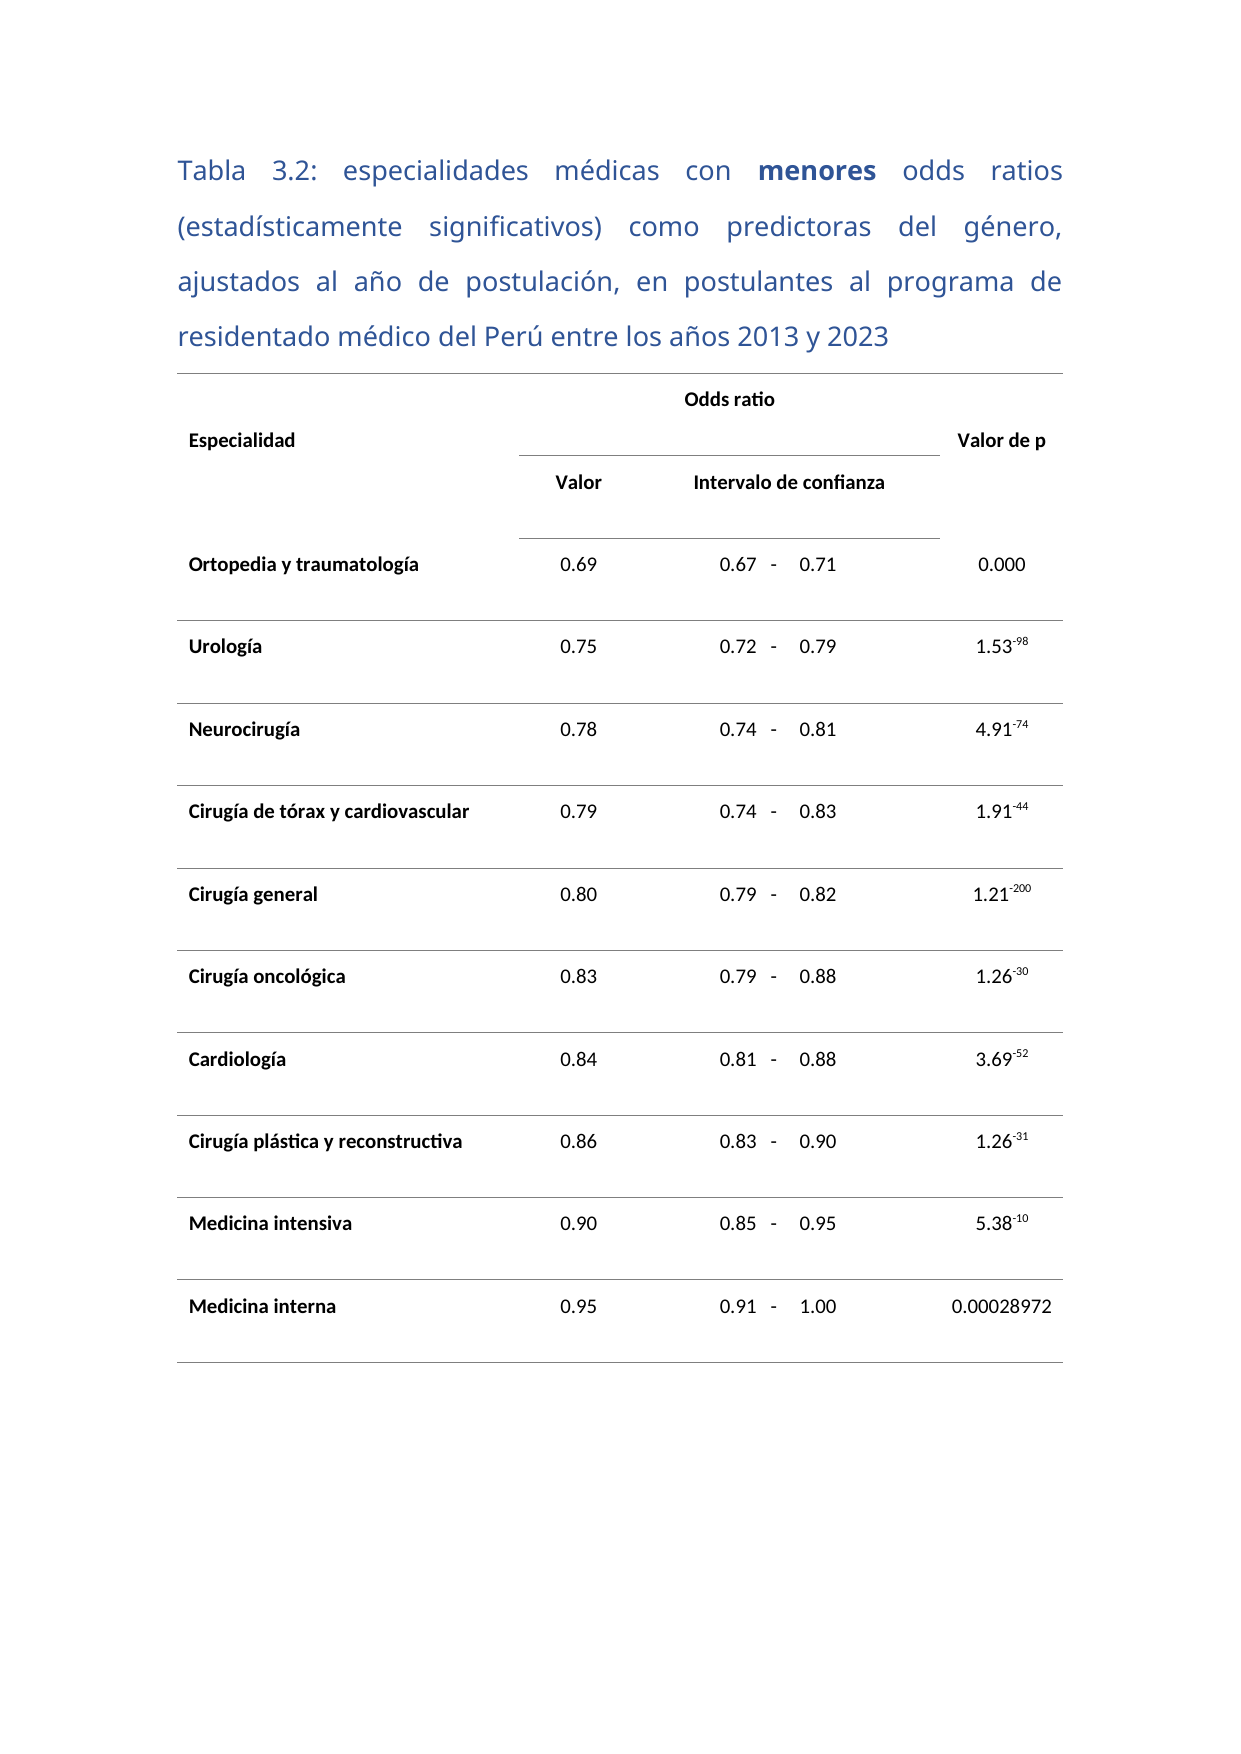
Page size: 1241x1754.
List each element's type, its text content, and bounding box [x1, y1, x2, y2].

table_cell 0.79 - [638, 951, 788, 1032]
table_cell 0.00028972 [940, 1280, 1063, 1362]
table_cell Cardiología [177, 1033, 519, 1114]
table_cell 0.95 [788, 1198, 940, 1279]
table_cell 0.83 [519, 951, 638, 1032]
table_cell 5.38-10 [940, 1198, 1063, 1279]
table_cell 0.90 [788, 1116, 940, 1197]
table_cell Valor [519, 456, 638, 538]
table_cell 0.91 - [638, 1280, 788, 1362]
table_cell Medicina interna [177, 1280, 519, 1362]
table_cell 0.78 [519, 704, 638, 785]
table_cell 0.000 [940, 538, 1063, 620]
table_cell Medicina intensiva [177, 1198, 519, 1279]
table_cell 1.91-44 [940, 786, 1063, 867]
table_cell Cirugía general [177, 869, 519, 950]
table_cell 0.74 - [638, 704, 788, 785]
table_cell 0.95 [519, 1280, 638, 1362]
table_cell 1.21-200 [940, 869, 1063, 950]
table_cell 0.81 - [638, 1033, 788, 1114]
table_cell 0.69 [519, 539, 638, 620]
table_cell 0.88 [788, 1033, 940, 1114]
table_cell 0.84 [519, 1033, 638, 1114]
table_cell 0.79 - [638, 869, 788, 950]
table_cell 1.26-30 [940, 951, 1063, 1032]
table_cell 1.26-31 [940, 1116, 1063, 1197]
table_cell 0.81 [788, 704, 940, 785]
table_cell 0.72 - [638, 621, 788, 703]
table_cell Cirugía oncológica [177, 951, 519, 1032]
table_header Odds ratio [519, 374, 940, 455]
table_cell 0.82 [788, 869, 940, 950]
table_cell 0.83 - [638, 1116, 788, 1197]
table_cell 0.80 [519, 869, 638, 950]
table_cell 3.69-52 [940, 1033, 1063, 1114]
table_cell 0.74 - [638, 786, 788, 867]
table_cell Urología [177, 621, 519, 703]
table_header Valor de p [940, 374, 1063, 538]
table_cell 0.85 - [638, 1198, 788, 1279]
table_header Especialidad [177, 374, 519, 538]
table_cell Intervalo de confianza [638, 456, 940, 538]
table_cell 0.79 [788, 621, 940, 703]
table_cell Ortopedia y traumatología [177, 538, 519, 620]
table_cell 0.79 [519, 786, 638, 867]
table_cell 0.75 [519, 621, 638, 703]
subtitle Tabla 3.2: especialidades médicas con menores odds ratios (estadísticamente significativos) como predictoras del género, ajustados al año de postulación, en postulantes al programa de residentado médico del Perú entre los años 2013 y 2023 [177, 152, 1063, 354]
table_cell Cirugía plástica y reconstructiva [177, 1116, 519, 1197]
table_cell 0.86 [519, 1116, 638, 1197]
table_cell 1.53-98 [940, 621, 1063, 703]
table_cell 1.00 [788, 1280, 940, 1362]
table_cell 4.91-74 [940, 704, 1063, 785]
table_cell Neurocirugía [177, 704, 519, 785]
table_cell 0.83 [788, 786, 940, 867]
table_cell 0.67 - [638, 539, 788, 620]
table_cell 0.90 [519, 1198, 638, 1279]
table_cell Cirugía de tórax y cardiovascular [177, 786, 519, 867]
table_cell 0.88 [788, 951, 940, 1032]
table_cell 0.71 [788, 539, 940, 620]
